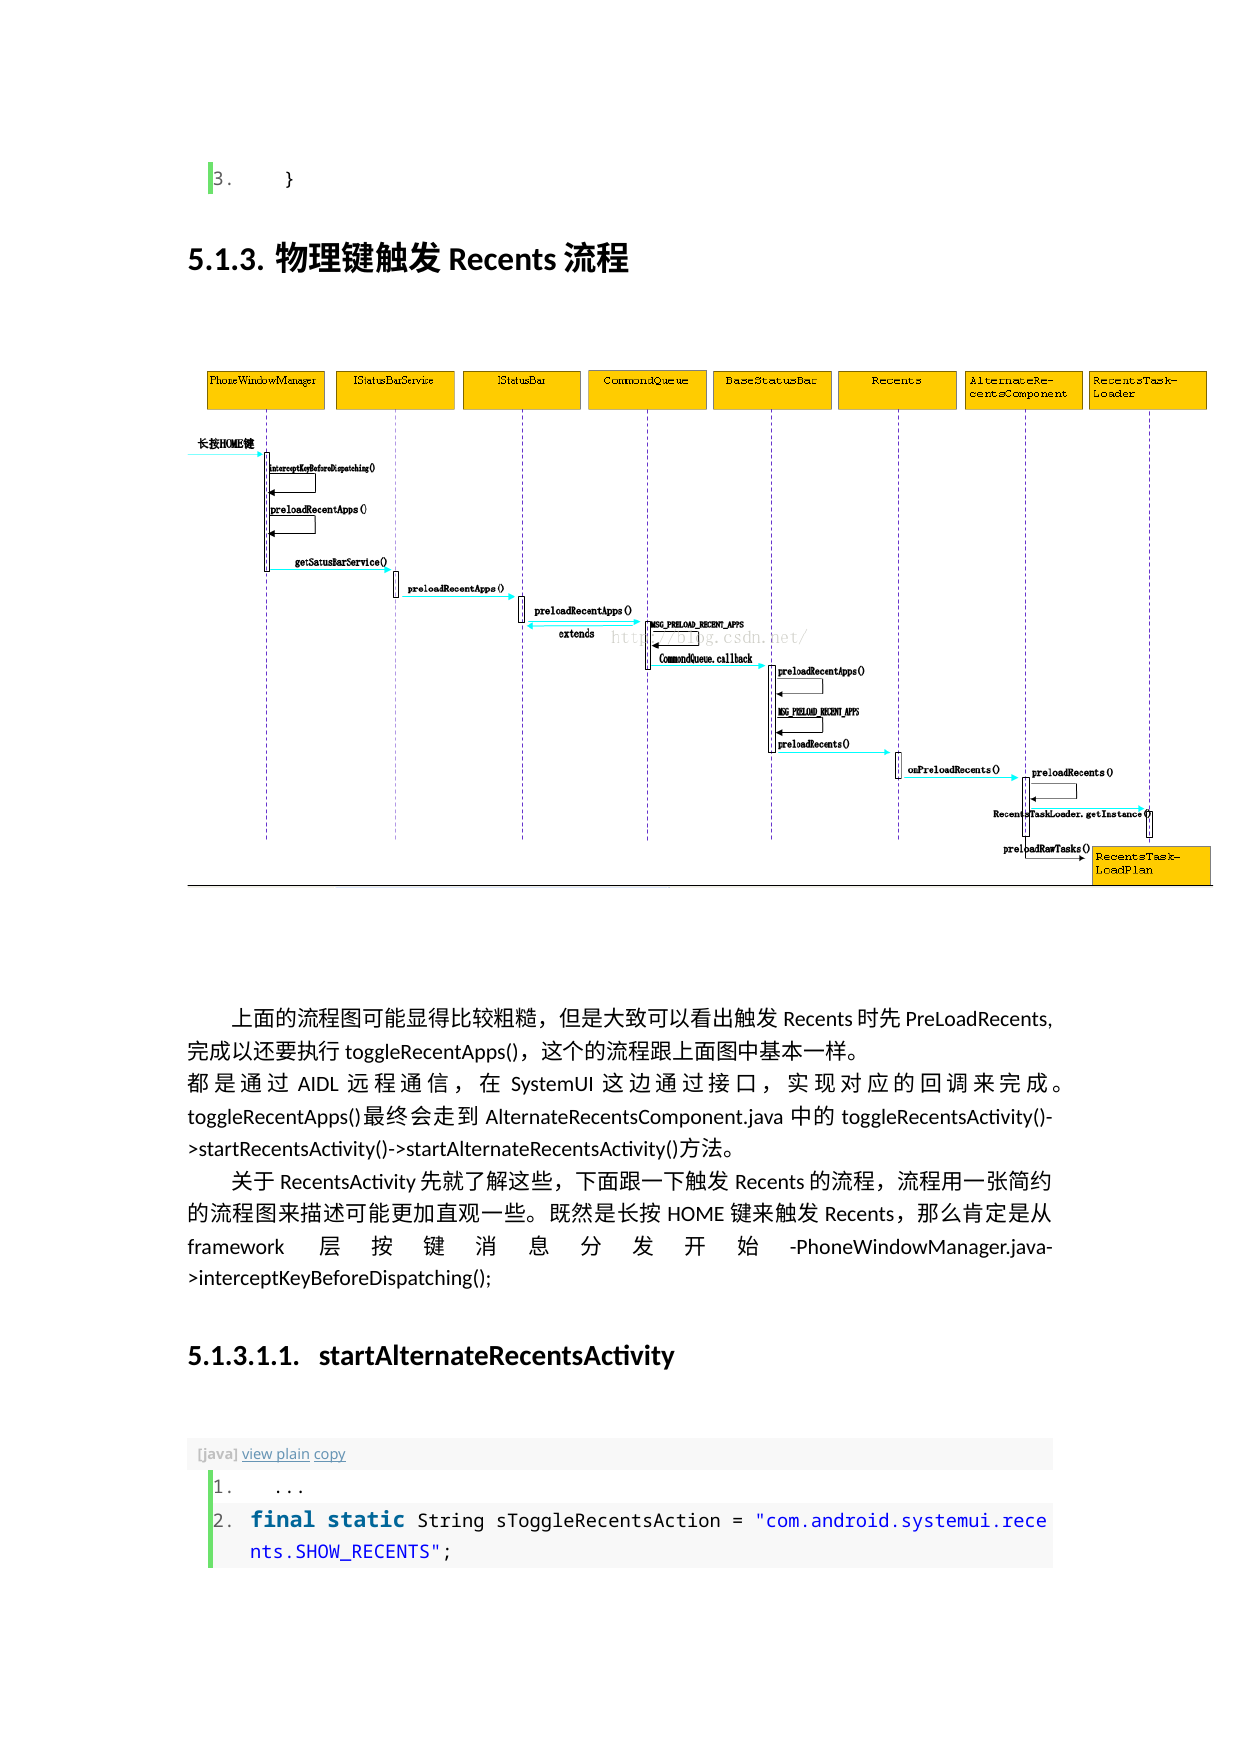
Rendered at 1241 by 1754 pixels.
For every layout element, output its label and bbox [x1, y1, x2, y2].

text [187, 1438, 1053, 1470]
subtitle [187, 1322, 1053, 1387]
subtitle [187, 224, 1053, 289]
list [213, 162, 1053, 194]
picture [187, 365, 1214, 888]
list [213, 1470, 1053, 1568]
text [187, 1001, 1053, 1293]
